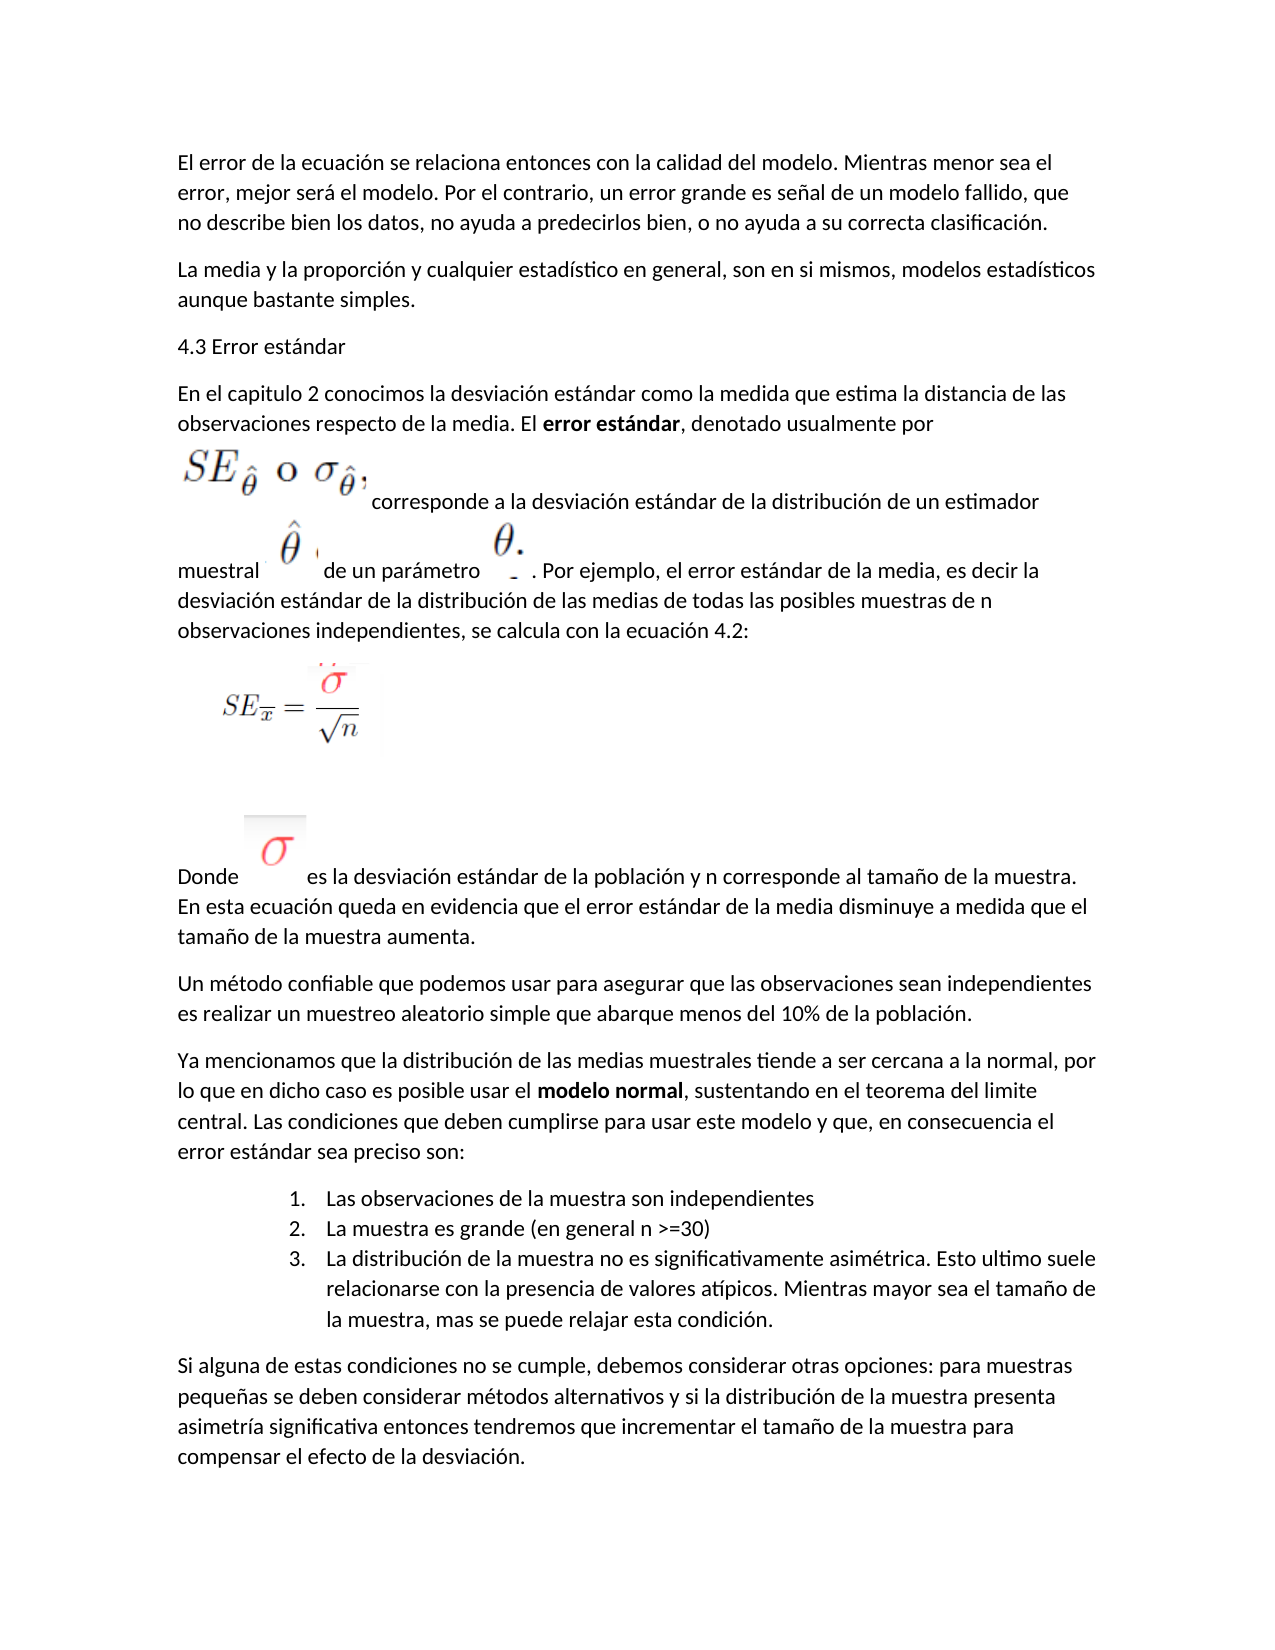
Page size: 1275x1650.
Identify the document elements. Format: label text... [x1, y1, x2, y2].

picture [244, 815, 307, 885]
text La media y la proporción y cualquier estadístico en general, son en si mismos, modelos estadísticos aunque bastante simples. [177, 255, 1098, 313]
picture [177, 663, 385, 797]
picture [265, 517, 319, 579]
list Las observaciones de la muestra son independientes [288, 1184, 1098, 1212]
picture [485, 519, 532, 579]
list La muestra es grande (en general n >=30) [288, 1214, 1098, 1242]
text En el capitulo 2 conocimos la desviación estándar como la medida que estima la distancia de las observaciones respecto de la media. El error estándar, denotado usualmente por corresponde a la desviación estándar de la distribución de un estimador muestral de un parámetro . Por ejemplo, el error estándar de la media, es decir la desviación estándar de la distribución de las medias de todas las posibles muestras de n observaciones independientes, se calcula con la ecuación 4.2: [177, 379, 1098, 644]
text El error de la ecuación se relaciona entonces con la calidad del modelo. Mientras menor sea el error, mejor será el modelo. Por el contrario, un error grande es señal de un modelo fallido, que no describe bien los datos, no ayuda a predecirlos bien, o no ayuda a su correcta clasificación. [177, 148, 1098, 236]
text Ya mencionamos que la distribución de las medias muestrales tiende a ser cercana a la normal, por lo que en dicho caso es posible usar el modelo normal, sustentando en el teorema del limite central. Las condiciones que deben cumplirse para usar este modelo y que, en consecuencia el error estándar sea preciso son: [177, 1046, 1098, 1165]
text Si alguna de estas condiciones no se cumple, debemos considerar otras opciones: para muestras pequeñas se deben considerar métodos alternativos y si la distribución de la muestra presenta asimetría significativa entonces tendremos que incrementar el tamaño de la muestra para compensar el efecto de la desviación. [177, 1352, 1098, 1470]
text Donde es la desviación estándar de la población y n corresponde al tamaño de la muestra. En esta ecuación queda en evidencia que el error estándar de la media disminuye a medida que el tamaño de la muestra aumenta. [177, 816, 1098, 951]
text Un método confiable que podemos usar para asegurar que las observaciones sean independientes es realizar un muestreo aleatorio simple que abarque menos del 10% de la población. [177, 969, 1098, 1028]
picture [177, 439, 367, 510]
text 4.3 Error estándar [177, 332, 1098, 360]
list La distribución de la muestra no es significativamente asimétrica. Esto ultimo suele relacionarse con la presencia de valores atípicos. Mientras mayor sea el tamaño de la muestra, mas se puede relajar esta condición. [288, 1244, 1098, 1333]
